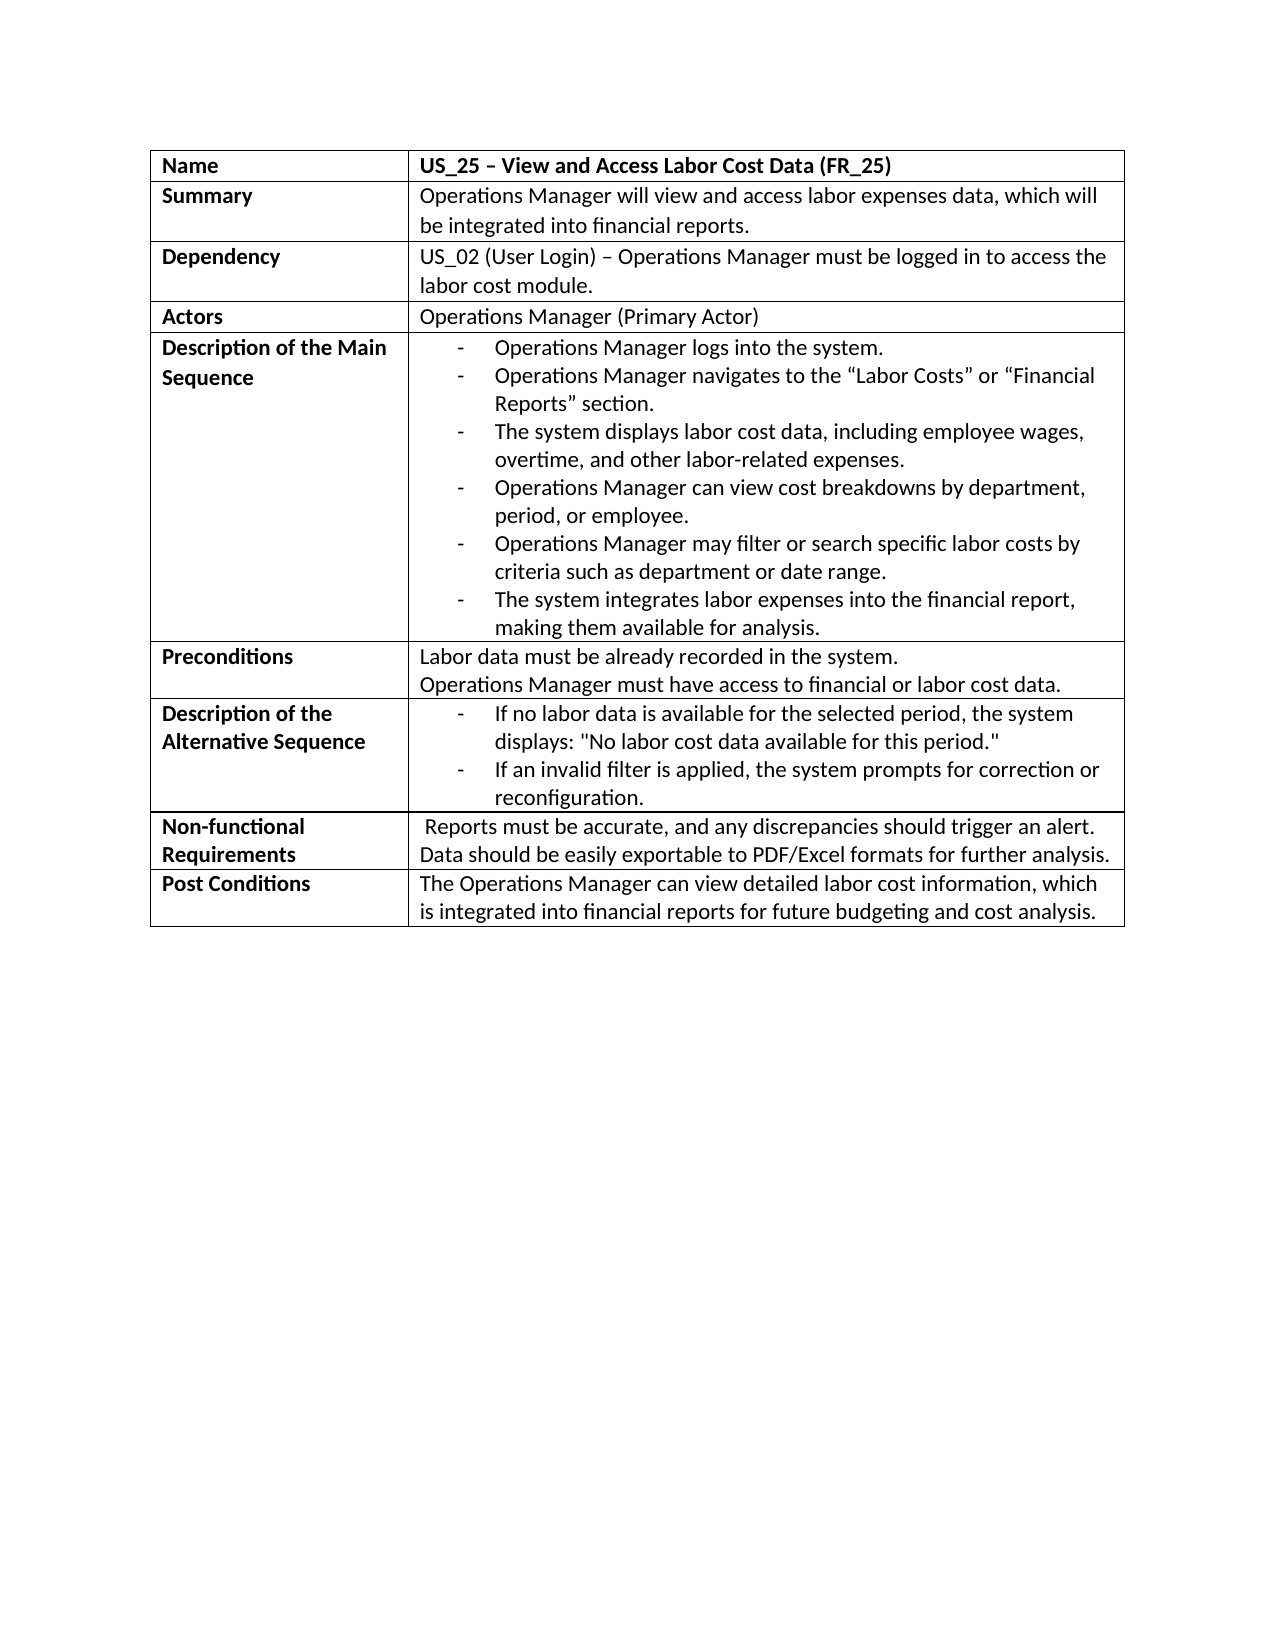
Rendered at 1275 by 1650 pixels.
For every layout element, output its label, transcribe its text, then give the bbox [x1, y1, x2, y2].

table_cell Dependency [151, 242, 408, 301]
table_cell Description of the Main Sequence [151, 333, 408, 641]
table_cell The Operations Manager can view detailed labor cost information, which is integrated into financial reports for future budgeting and cost analysis. [409, 870, 1124, 926]
table_cell If no labor data is available for the selected period, the system displays: "No labor cost data available for this period." If an invalid filter is applied, the system prompts for correction or reconfiguration. [409, 699, 1124, 811]
table_cell Reports must be accurate, and any discrepancies should trigger an alert. Data should be easily exportable to PDF/Excel formats for further analysis. [409, 813, 1124, 868]
table_header Name [151, 151, 408, 181]
table_cell Post Conditions [151, 870, 408, 926]
table_cell Labor data must be already recorded in the system. Operations Manager must have access to financial or labor cost data. [409, 642, 1124, 698]
table_cell Preconditions [151, 642, 408, 698]
table_cell Actors [151, 302, 408, 332]
table_header US_25 – View and Access Labor Cost Data (FR_25) [409, 151, 1124, 181]
table_cell Summary [151, 182, 408, 241]
table_cell Operations Manager (Primary Actor) [409, 302, 1124, 332]
table_cell US_02 (User Login) – Operations Manager must be logged in to access the labor cost module. [409, 242, 1124, 301]
table_cell Operations Manager logs into the system. Operations Manager navigates to the “Labor Costs” or “Financial Reports” section. The system displays labor cost data, including employee wages, overtime, and other labor-related expenses. Operations Manager can view cost breakdowns by department, period, or employee. Operations Manager may filter or search specific labor costs by criteria such as department or date range. The system integrates labor expenses into the financial report, making them available for analysis. [409, 333, 1124, 641]
table_cell Operations Manager will view and access labor expenses data, which will be integrated into financial reports. [409, 182, 1124, 241]
table_cell Non-functional Requirements [151, 813, 408, 868]
table_cell Description of the Alternative Sequence [151, 699, 408, 811]
